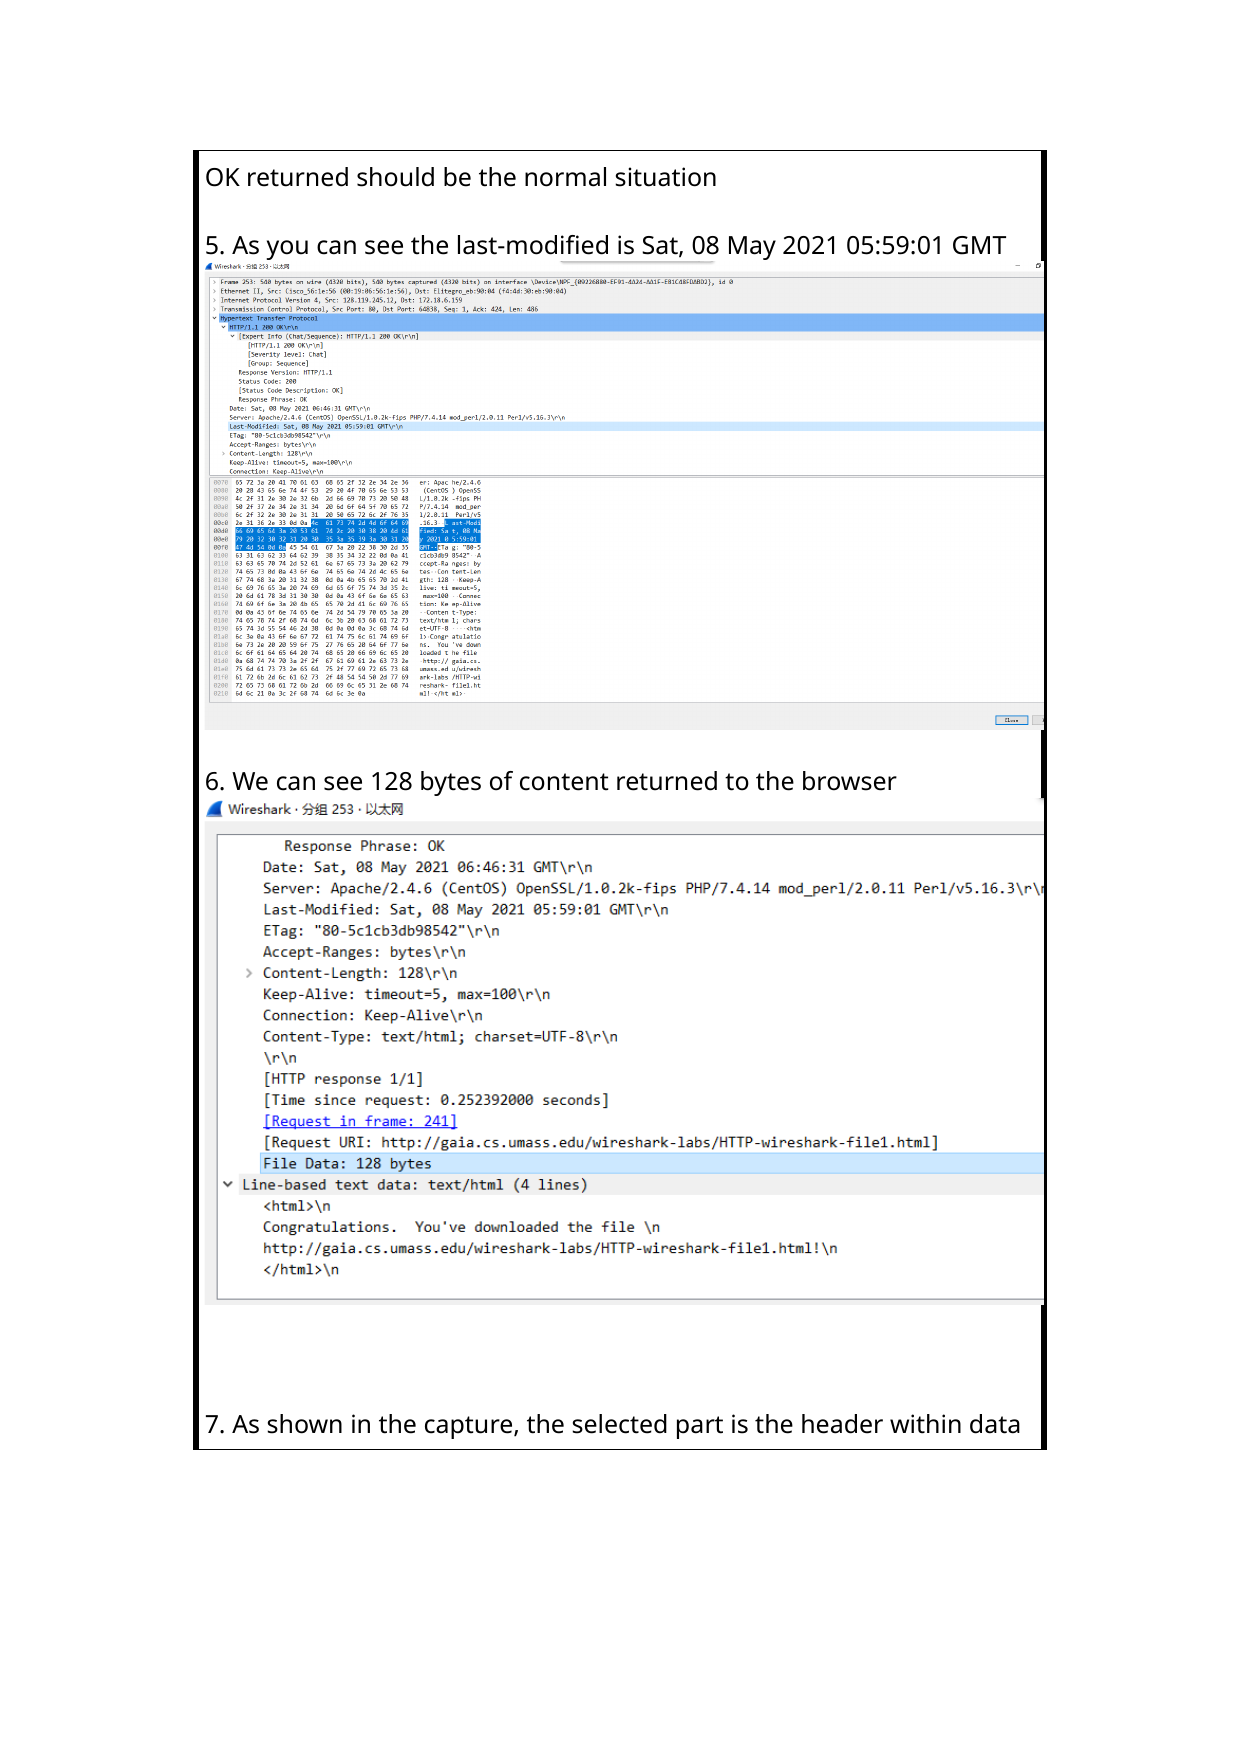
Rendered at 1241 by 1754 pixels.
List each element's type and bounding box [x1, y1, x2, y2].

picture [204, 798, 1044, 1305]
table_cell [199, 151, 1041, 1449]
picture [204, 261, 1044, 730]
